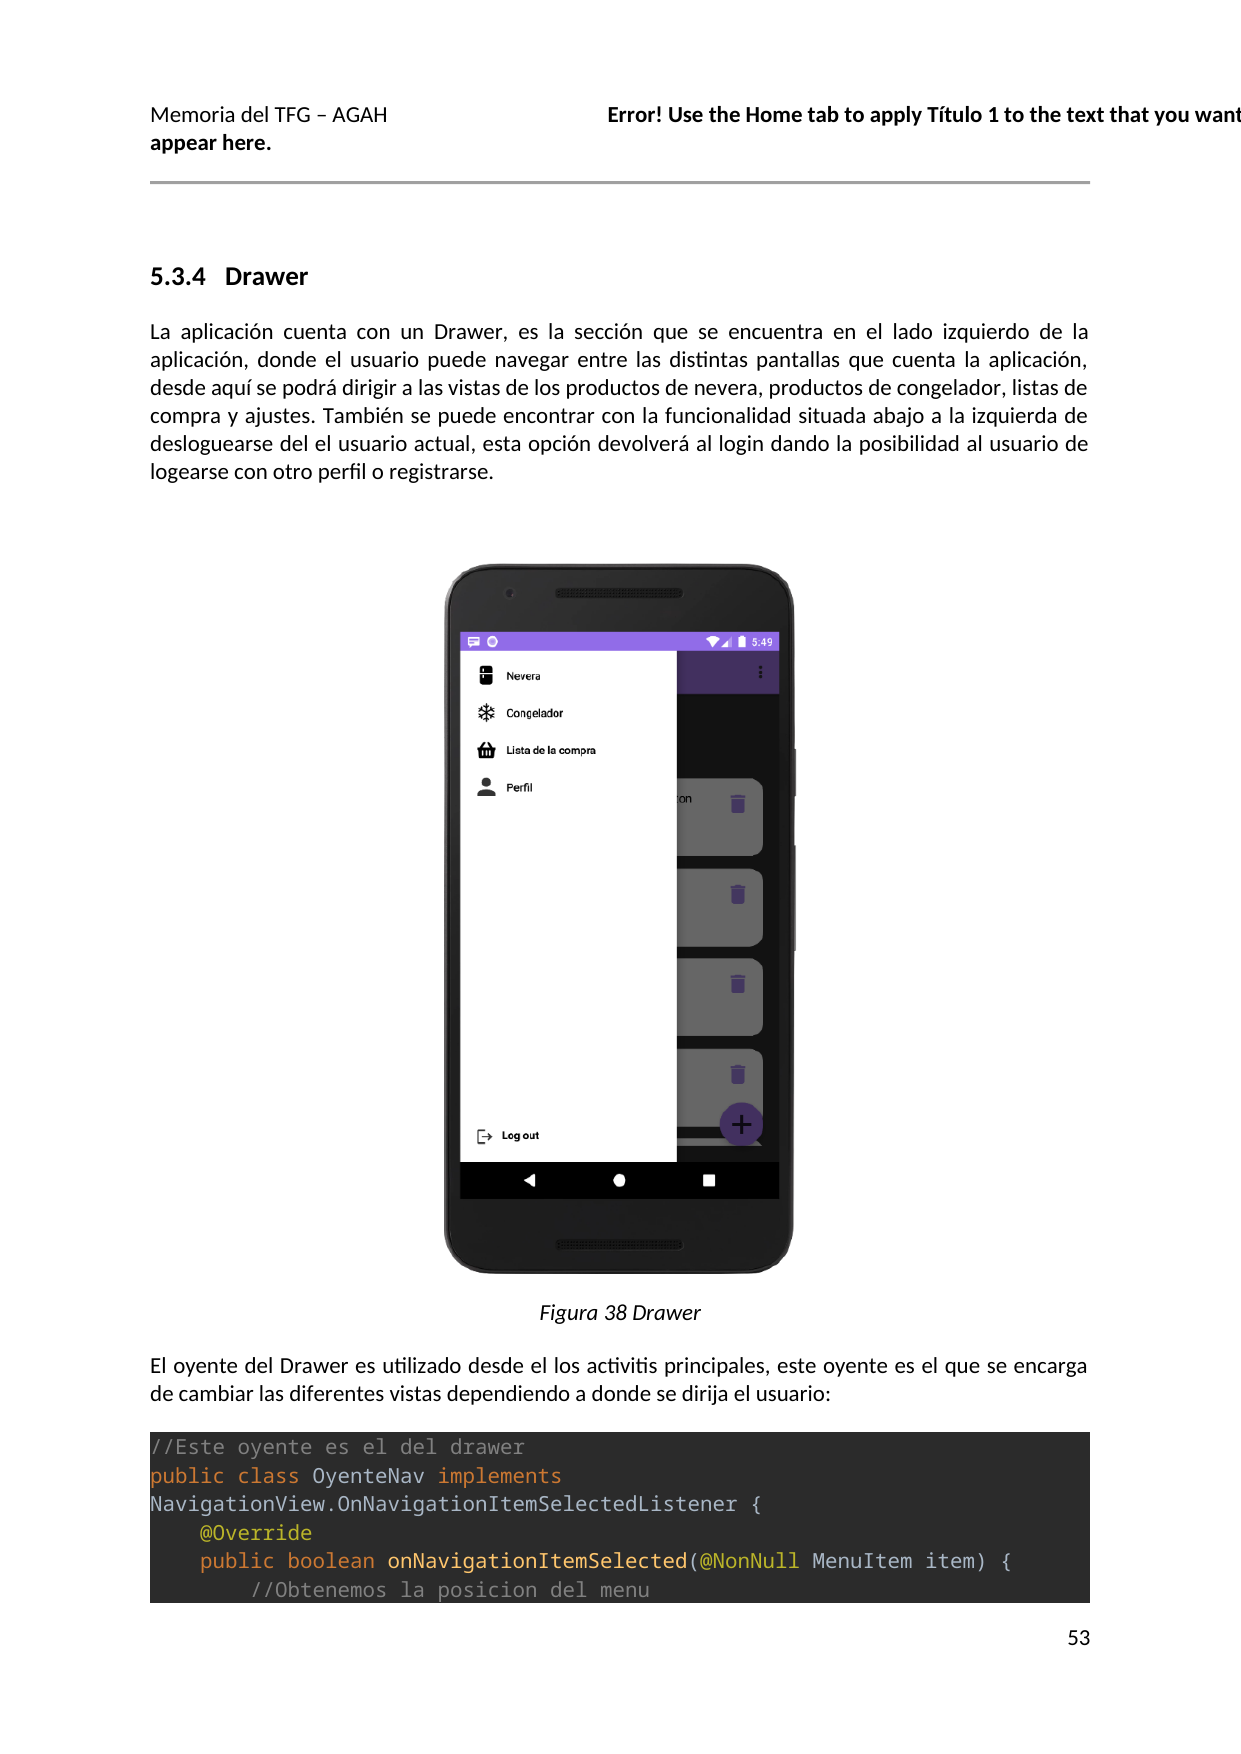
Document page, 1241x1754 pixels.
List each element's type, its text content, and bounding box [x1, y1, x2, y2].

text 5.3.4 Drawer [150, 259, 1090, 292]
text La aplicación cuenta con un Drawer, es la sección que se encuentra en el lado izquierdo de la aplicación, donde el usuario puede navegar entre las distintas pantallas que cuenta la aplicación, desde aquí se podrá dirigir a las vistas de los productos de nevera, productos de congelador, listas de compra y ajustes. También se puede encontrar con la funcionalidad situada abajo a la izquierda de desloguearse del el usuario actual, esta opción devolverá al login dando la posibilidad al usuario de logearse con otro perfil o registrarse. [150, 317, 1090, 485]
text Figura 38 Drawer [150, 1298, 1090, 1326]
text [150, 1432, 1090, 1603]
picture [444, 563, 797, 1274]
text El oyente del Drawer es utilizado desde el los activitis principales, este oyente es el que se encarga de cambiar las diferentes vistas dependiendo a donde se dirija el usuario: [150, 1351, 1090, 1407]
